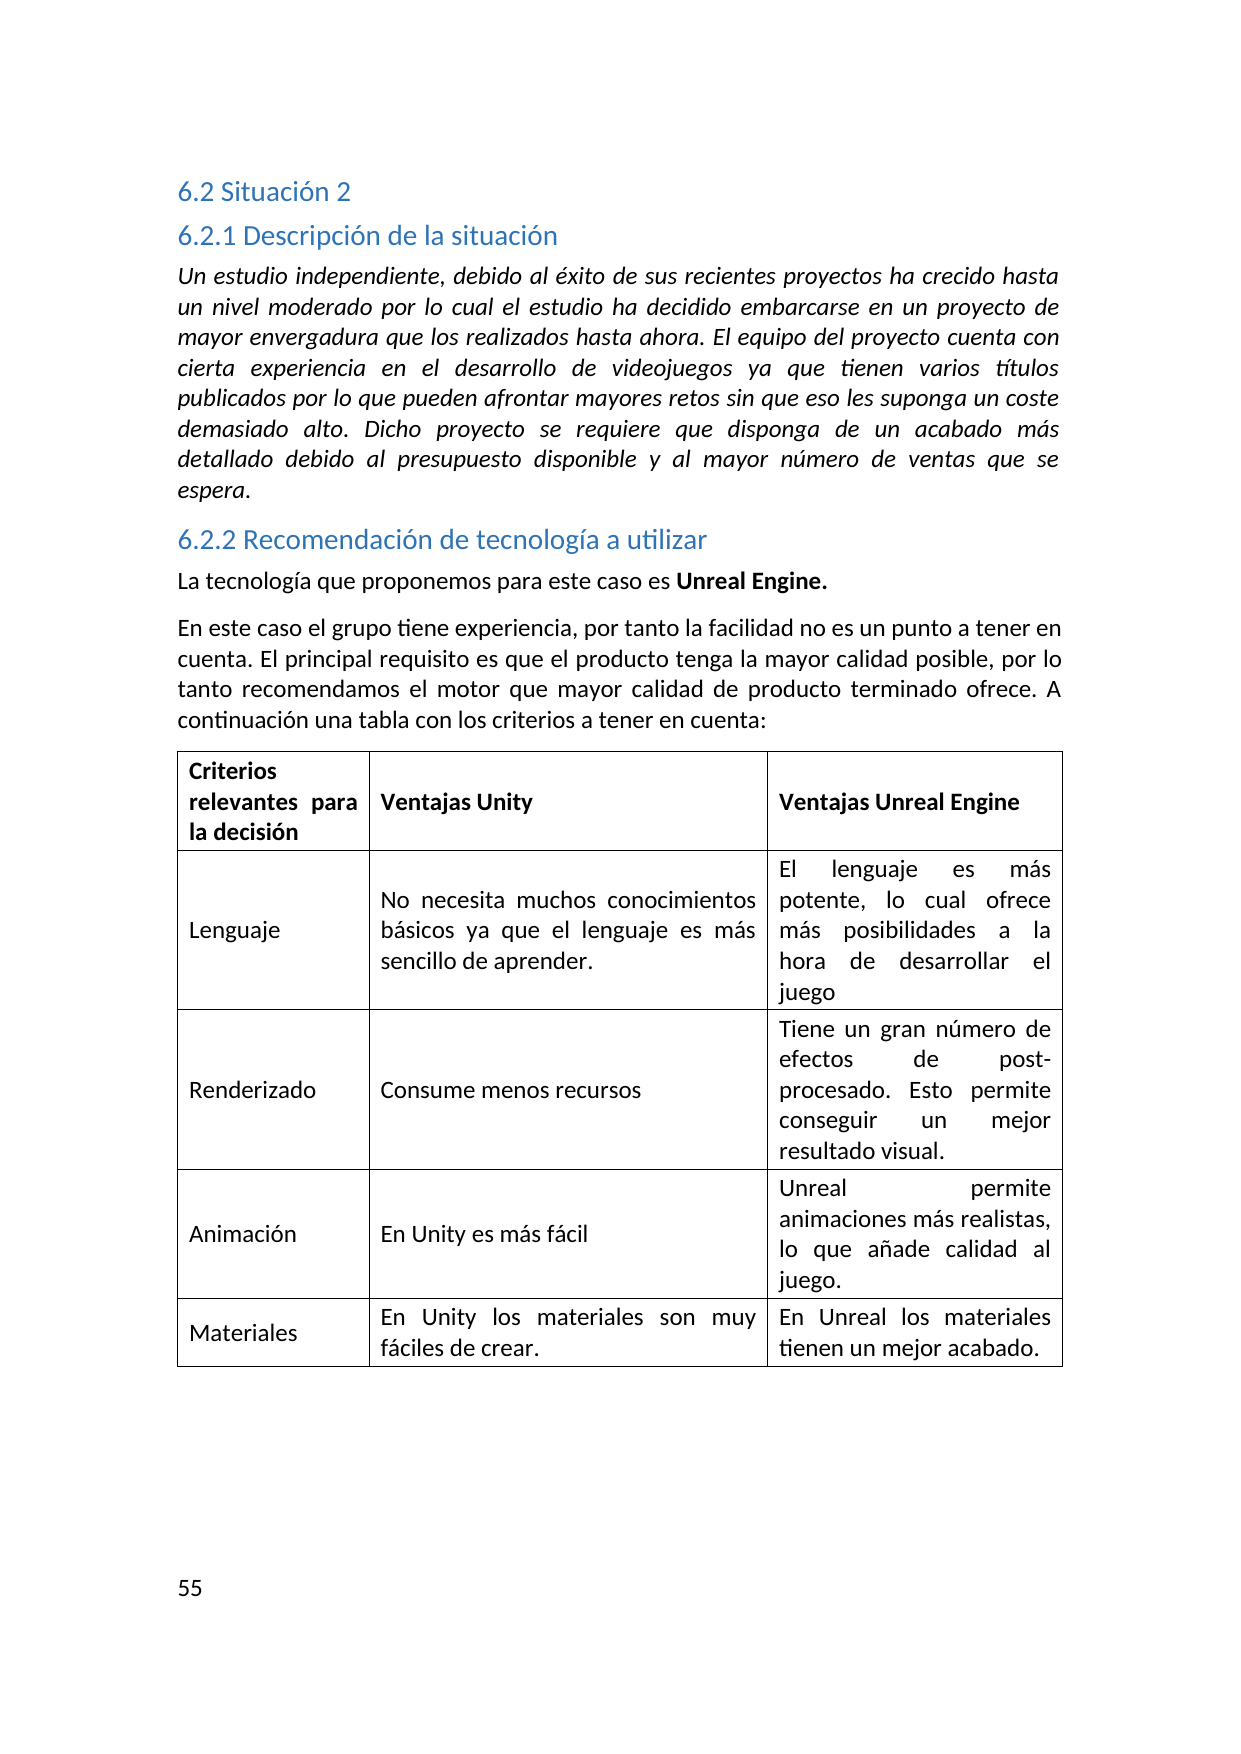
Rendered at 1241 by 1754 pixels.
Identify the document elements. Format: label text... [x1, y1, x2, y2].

table_cell El lenguaje es más potente, lo cual ofrece más posibilidades a la hora de desarrollar el juego [768, 851, 1062, 1009]
table_cell Renderizado [178, 1010, 369, 1169]
table_header Criterios relevantes para la decisión [178, 752, 369, 850]
subtitle 6.2.2 Recomendación de tecnología a utilizar [177, 521, 1063, 557]
table_cell Lenguaje [178, 851, 369, 1009]
table_cell En Unity es más fácil [370, 1170, 767, 1298]
table_cell Consume menos recursos [370, 1010, 767, 1169]
table_header Ventajas Unreal Engine [768, 752, 1062, 850]
table_cell Materiales [178, 1299, 369, 1366]
table_cell En Unreal los materiales tienen un mejor acabado. [768, 1299, 1062, 1366]
table_cell Tiene un gran número de efectos de post-procesado. Esto permite conseguir un mejor resultado visual. [768, 1010, 1062, 1169]
table_header Ventajas Unity [370, 752, 767, 850]
subtitle 6.2 Situación 2 [177, 173, 1063, 208]
table_cell Animación [178, 1170, 369, 1298]
text La tecnología que proponemos para este caso es Unreal Engine. [177, 565, 1063, 596]
text Un estudio independiente, debido al éxito de sus recientes proyectos ha crecido hasta un nivel moderado por lo cual el estudio ha decidido embarcarse en un proyecto de mayor envergadura que los realizados hasta ahora. El equipo del proyecto cuenta con cierta experiencia en el desarrollo de videojuegos ya que tienen varios títulos publicados por lo que pueden afrontar mayores retos sin que eso les suponga un coste demasiado alto. Dicho proyecto se requiere que disponga de un acabado más detallado debido al presupuesto disponible y al mayor número de ventas que se espera. [177, 261, 1063, 505]
table_cell No necesita muchos conocimientos básicos ya que el lenguaje es más sencillo de aprender. [370, 851, 767, 1009]
subtitle 6.2.1 Descripción de la situación [177, 217, 1063, 252]
table_cell Unreal permite animaciones más realistas, lo que añade calidad al juego. [768, 1170, 1062, 1298]
text En este caso el grupo tiene experiencia, por tanto la facilidad no es un punto a tener en cuenta. El principal requisito es que el producto tenga la mayor calidad posible, por lo tanto recomendamos el motor que mayor calidad de producto terminado ofrece. A continuación una tabla con los criterios a tener en cuenta: [177, 612, 1063, 734]
table_cell En Unity los materiales son muy fáciles de crear. [370, 1299, 767, 1366]
